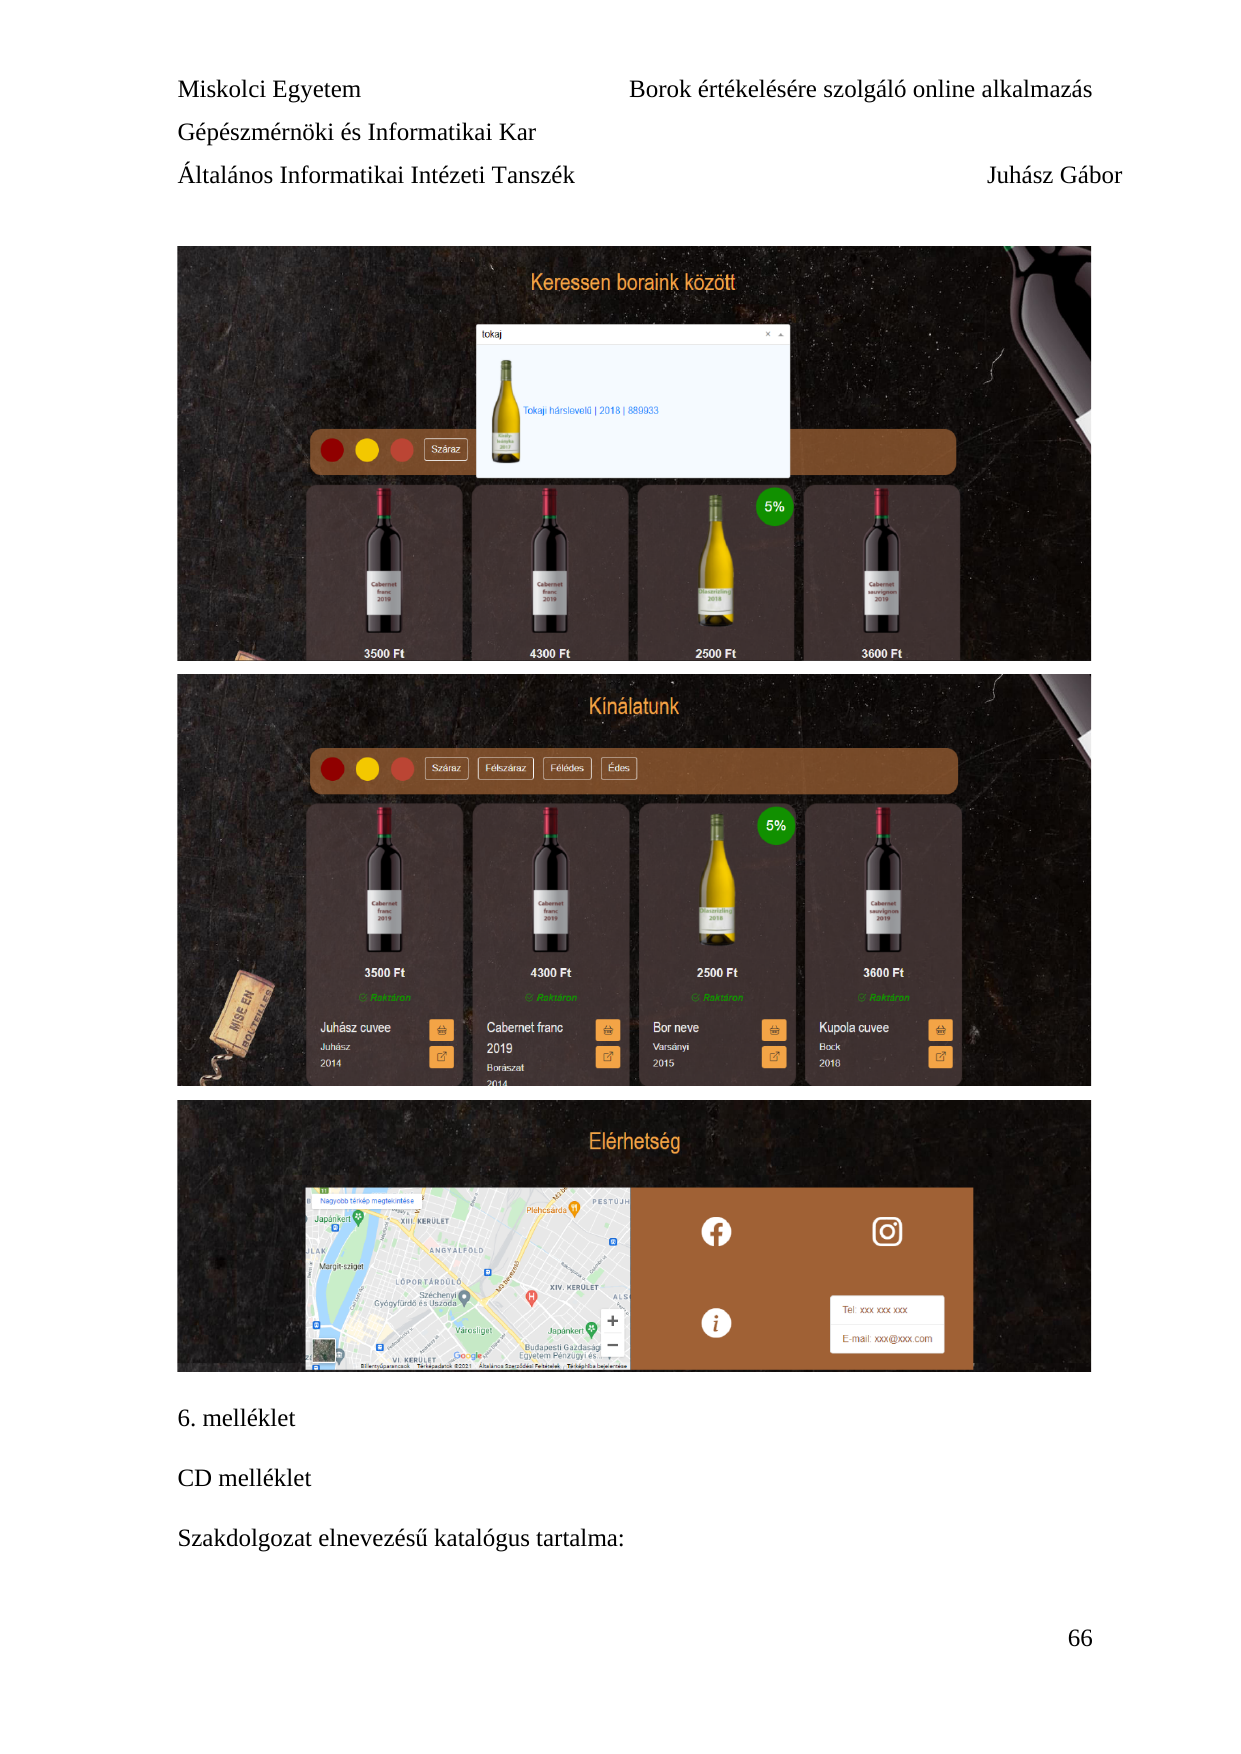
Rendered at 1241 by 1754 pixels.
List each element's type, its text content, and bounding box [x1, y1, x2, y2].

text Szakdolgozat elnevezésű katalógus tartalma: [177, 1523, 1092, 1551]
picture [177, 1100, 1092, 1372]
text CD melléklet [177, 1463, 1092, 1492]
text 6. melléklet [177, 1403, 1092, 1432]
picture [177, 246, 1092, 661]
picture [177, 674, 1092, 1086]
